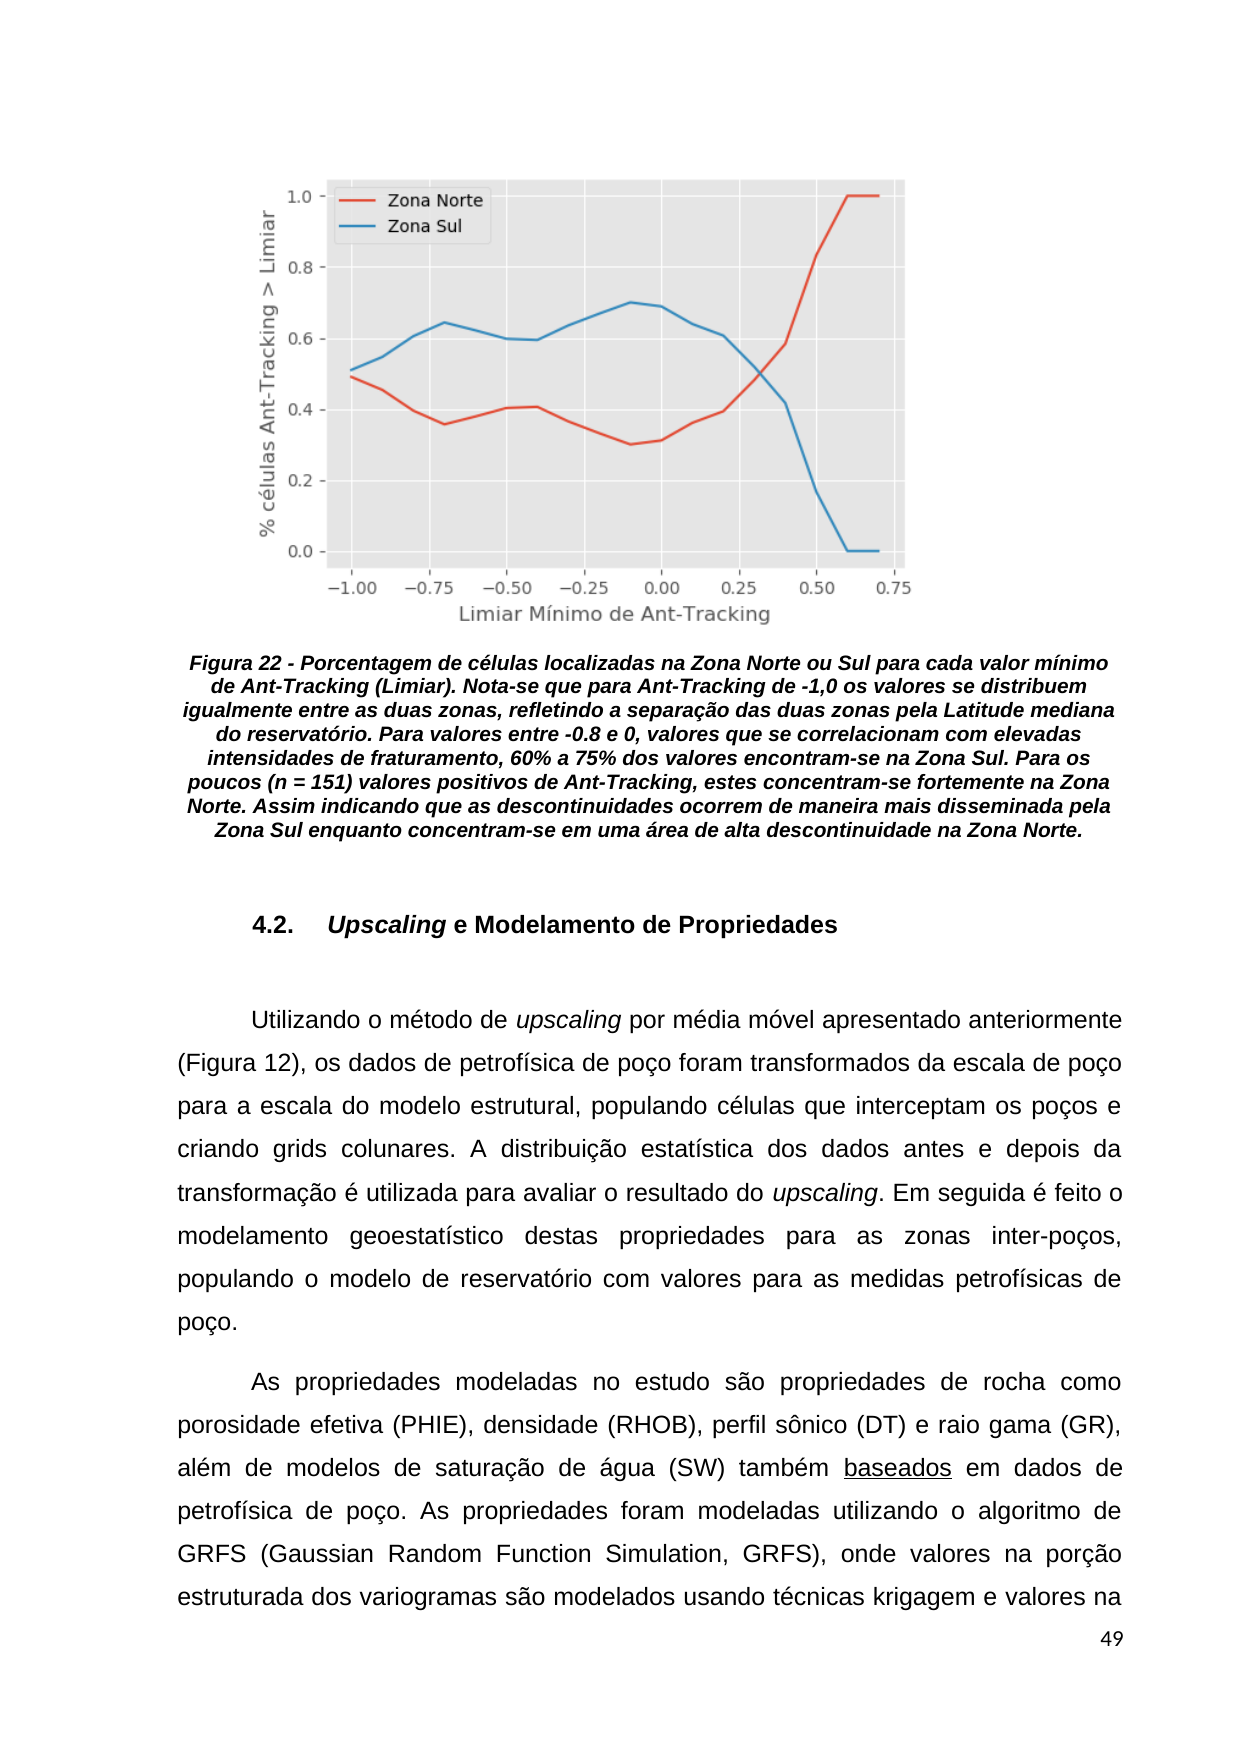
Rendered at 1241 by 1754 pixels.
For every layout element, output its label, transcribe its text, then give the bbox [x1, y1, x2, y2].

text Figura 22 - Porcentagem de células localizadas na Zona Norte ou Sul para cada valor mínimo de Ant-Tracking (Limiar). Nota-se que para Ant-Tracking de -1,0 os valores se distribuem igualmente entre as duas zonas, refletindo a separação das duas zonas pela Latitude mediana do reservatório. Para valores entre -0.8 e 0, valores que se correlacionam com elevadas intensidades de fraturamento, 60% a 75% dos valores encontram-se na Zona Sul. Para os poucos (n = 151) valores positivos de Ant-Tracking, estes concentram-se fortemente na Zona Norte. Assim indicando que as descontinuidades ocorrem de maneira mais disseminada pela Zona Sul enquanto concentram-se em uma área de alta descontinuidade na Zona Norte. [177, 650, 1123, 842]
list Upscaling e Modelamento de Propriedades [252, 910, 1123, 938]
picture [250, 177, 921, 632]
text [177, 1367, 1123, 1611]
text Utilizando o método de upscaling por média móvel apresentado anteriormente (Figura 12), os dados de petrofísica de poço foram transformados da escala de poço para a escala do modelo estrutural, populando células que interceptam os poços e criando grids colunares. A distribuição estatística dos dados antes e depois da transformação é utilizada para avaliar o resultado do upscaling. Em seguida é feito o modelamento geoestatístico destas propriedades para as zonas inter-poços, populando o modelo de reservatório com valores para as medidas petrofísicas de poço. [177, 1005, 1123, 1336]
